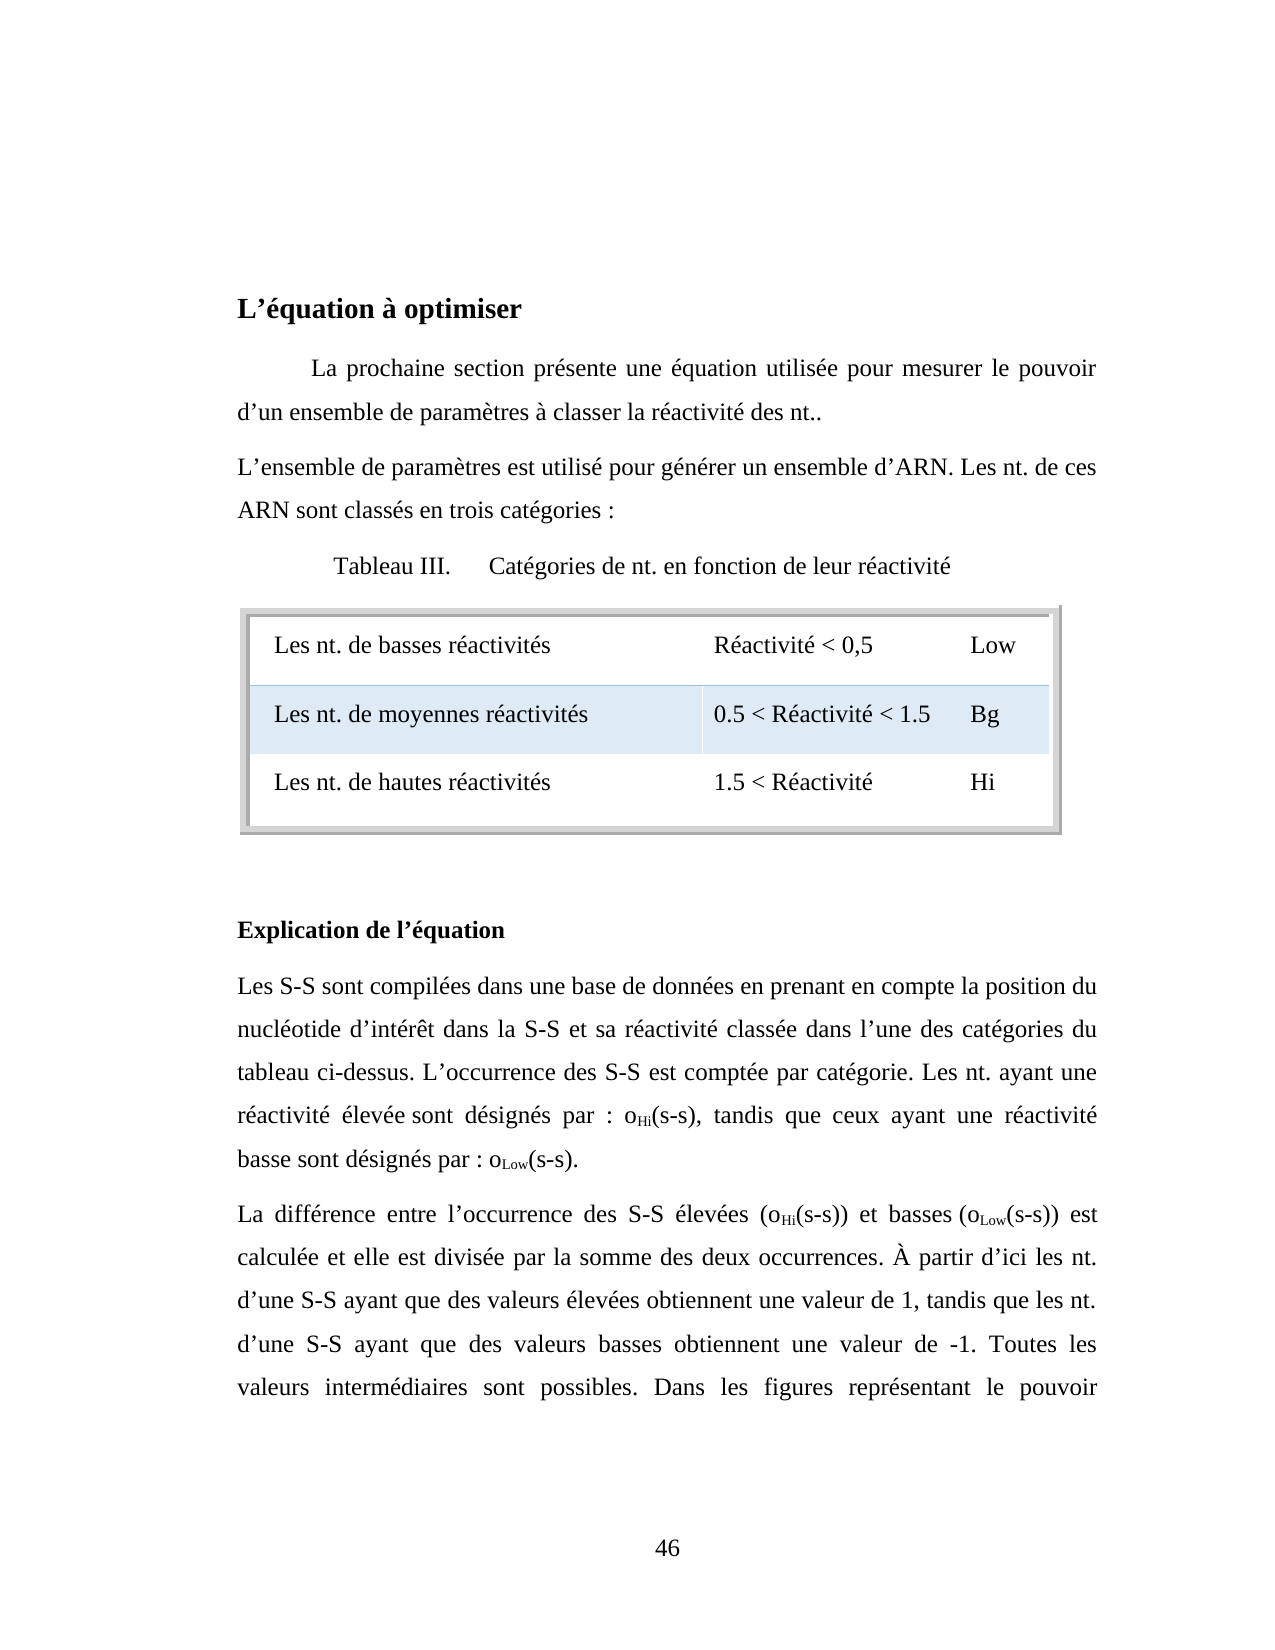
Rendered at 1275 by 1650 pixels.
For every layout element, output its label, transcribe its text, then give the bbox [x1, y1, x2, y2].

text Les S-S sont compilées dans une base de données en prenant en compte la position du nucléotide d’intérêt dans la S-S et sa réactivité classée dans l’une des catégories du tableau ci-dessus. L’occurrence des S-S est comptée par catégorie. Les nt. ayant une réactivité élevée sont désignés par : oHi(s-s), tandis que ceux ayant une réactivité basse sont désignés par : oLow(s-s). [237, 971, 1098, 1172]
table_header Low [959, 617, 1049, 685]
table_cell Hi [959, 754, 1049, 822]
text La prochaine section présente une équation utilisée pour mesurer le pouvoir d’un ensemble de paramètres à classer la réactivité des nt.. [237, 353, 1098, 425]
table_cell Les nt. de moyennes réactivités [250, 686, 702, 754]
table_cell Les nt. de hautes réactivités [250, 754, 702, 822]
table_header Réactivité < 0,5 [703, 617, 959, 685]
table_cell Bg [959, 686, 1049, 754]
subtitle Explication de l’équation [237, 916, 1098, 944]
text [237, 1199, 1098, 1401]
table_cell 1.5 < Réactivité [703, 754, 959, 822]
table_header Les nt. de basses réactivités [250, 617, 702, 685]
table_cell 0.5 < Réactivité < 1.5 [703, 686, 959, 754]
subtitle L’équation à optimiser [237, 291, 1098, 324]
text L’ensemble de paramètres est utilisé pour générer un ensemble d’ARN. Les nt. de ces ARN sont classés en trois catégories : [237, 452, 1098, 524]
text Catégories de nt. en fonction de leur réactivité [304, 551, 1098, 580]
